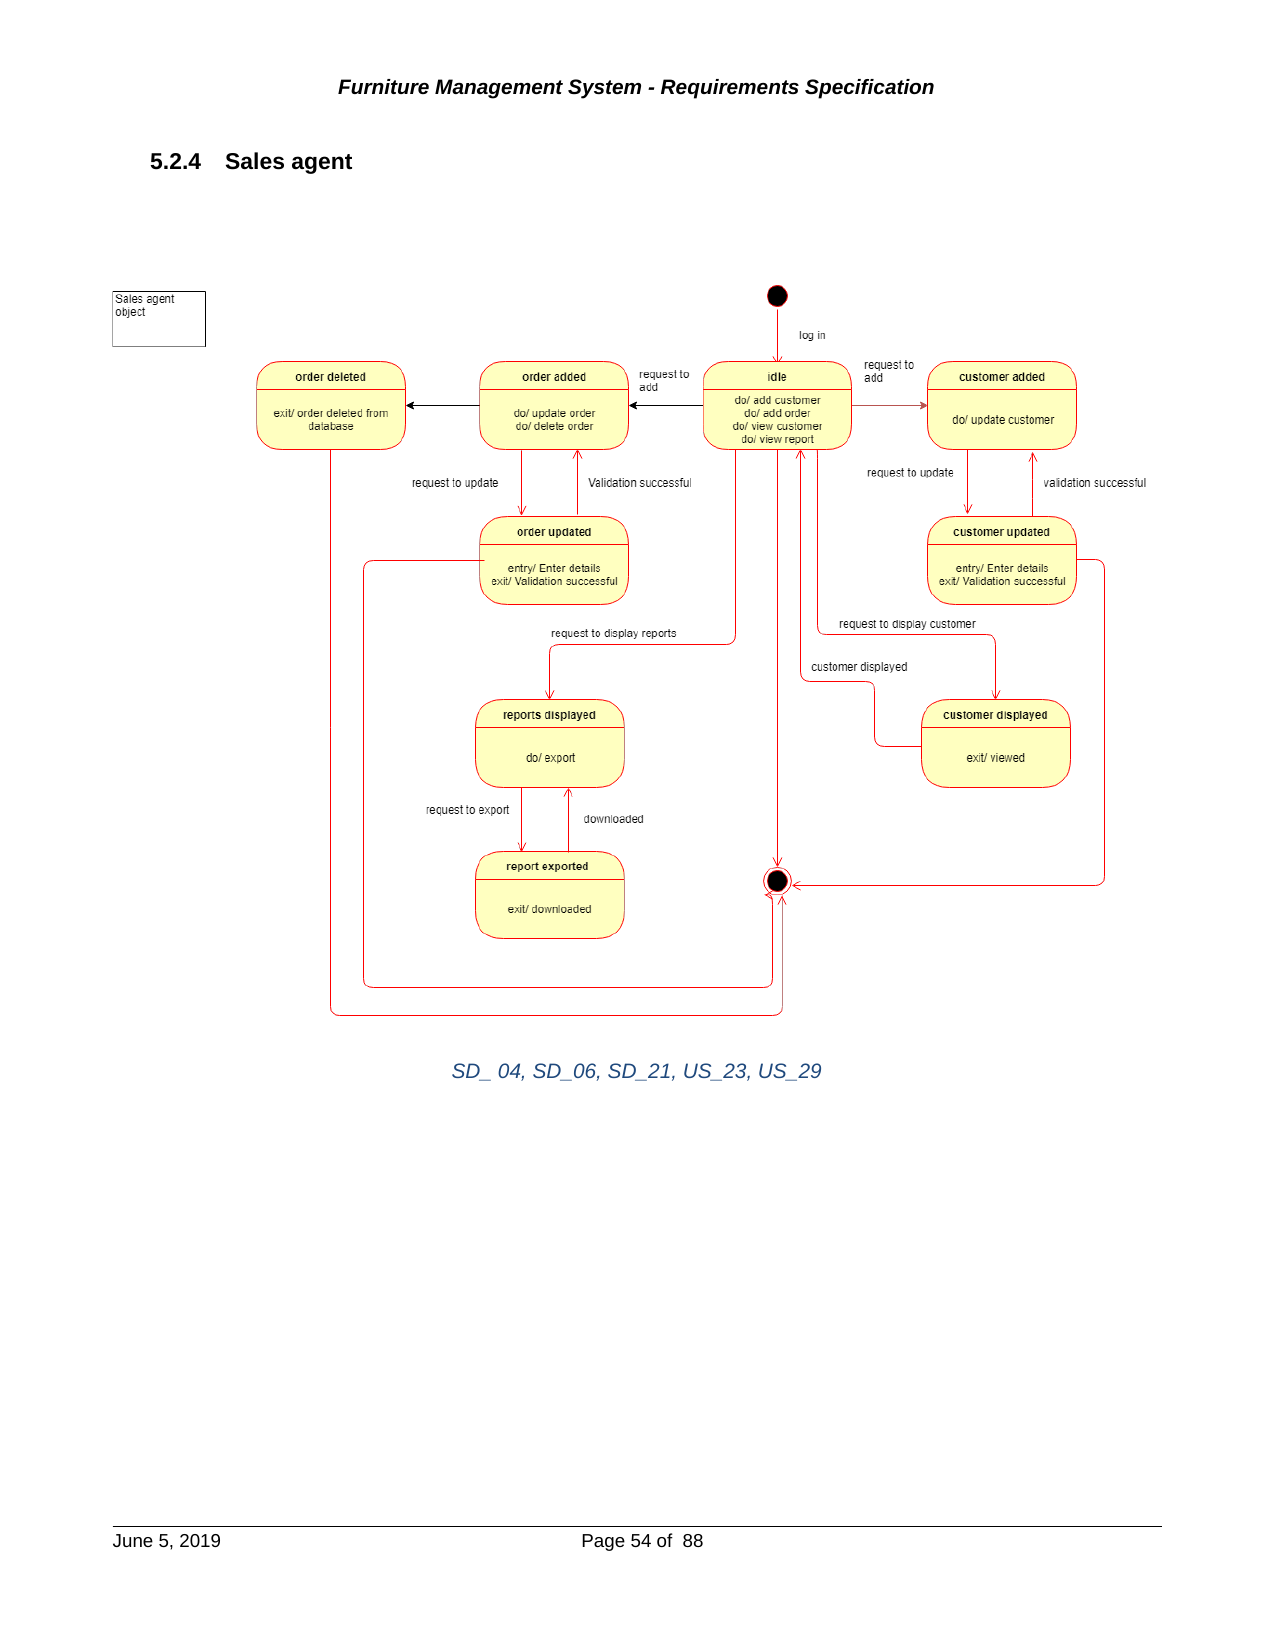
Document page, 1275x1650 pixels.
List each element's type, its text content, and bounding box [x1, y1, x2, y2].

subtitle Sales agent [150, 148, 1162, 174]
picture [112, 281, 1163, 1025]
